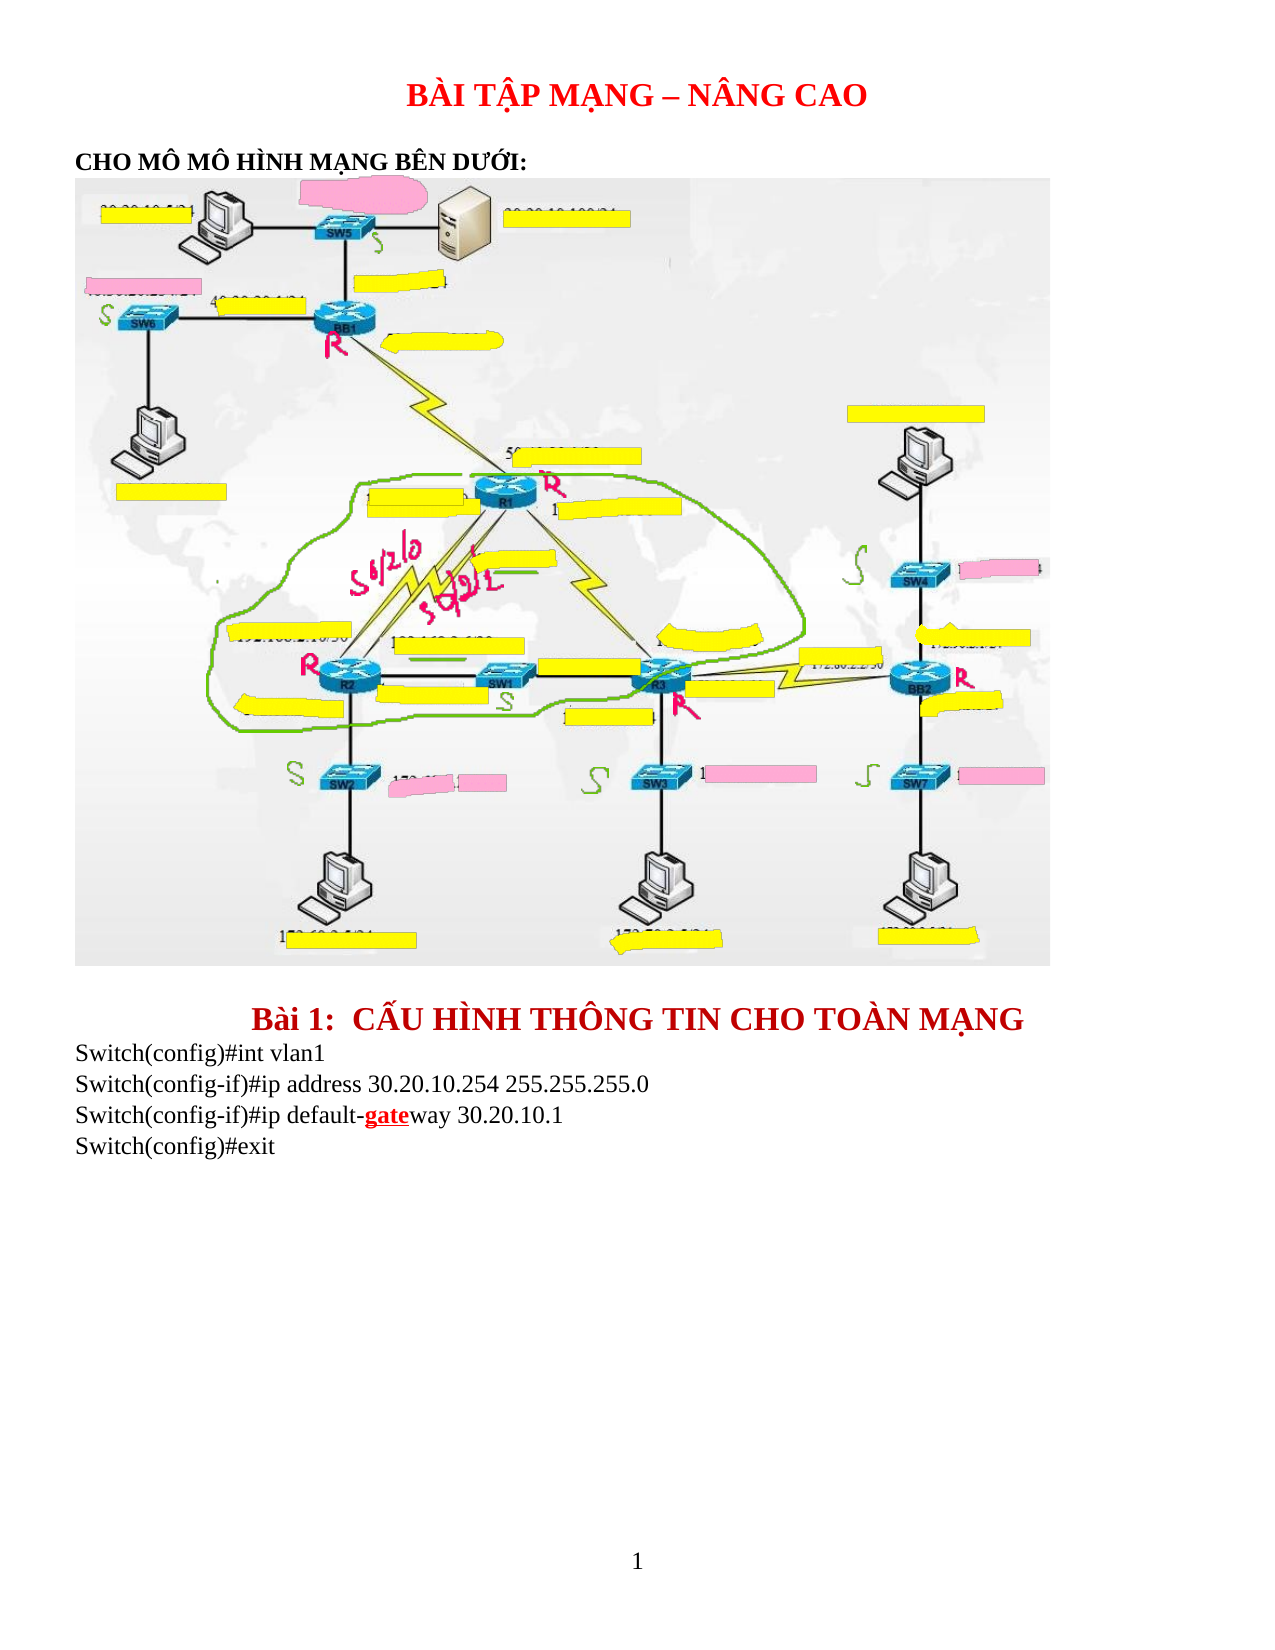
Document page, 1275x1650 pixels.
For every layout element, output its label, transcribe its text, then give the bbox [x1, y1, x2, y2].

text Switch(config-if)#ip address 30.20.10.254 255.255.255.0 [75, 1069, 1200, 1097]
picture [75, 174, 1050, 966]
text Switch(config-if)#ip default-gateway 30.20.10.1 [75, 1100, 1200, 1128]
subtitle Bài 1: CẤU HÌNH THÔNG TIN CHO TOÀN MẠNG [75, 999, 1200, 1038]
text Switch(config)#exit [75, 1131, 1200, 1159]
text CHO MÔ MÔ HÌNH MẠNG BÊN DƯỚI: [74, 147, 1200, 176]
text Switch(config)#int vlan1 [75, 1038, 1200, 1066]
text BÀI TẬP MẠNG – NÂNG CAO [74, 75, 1200, 113]
